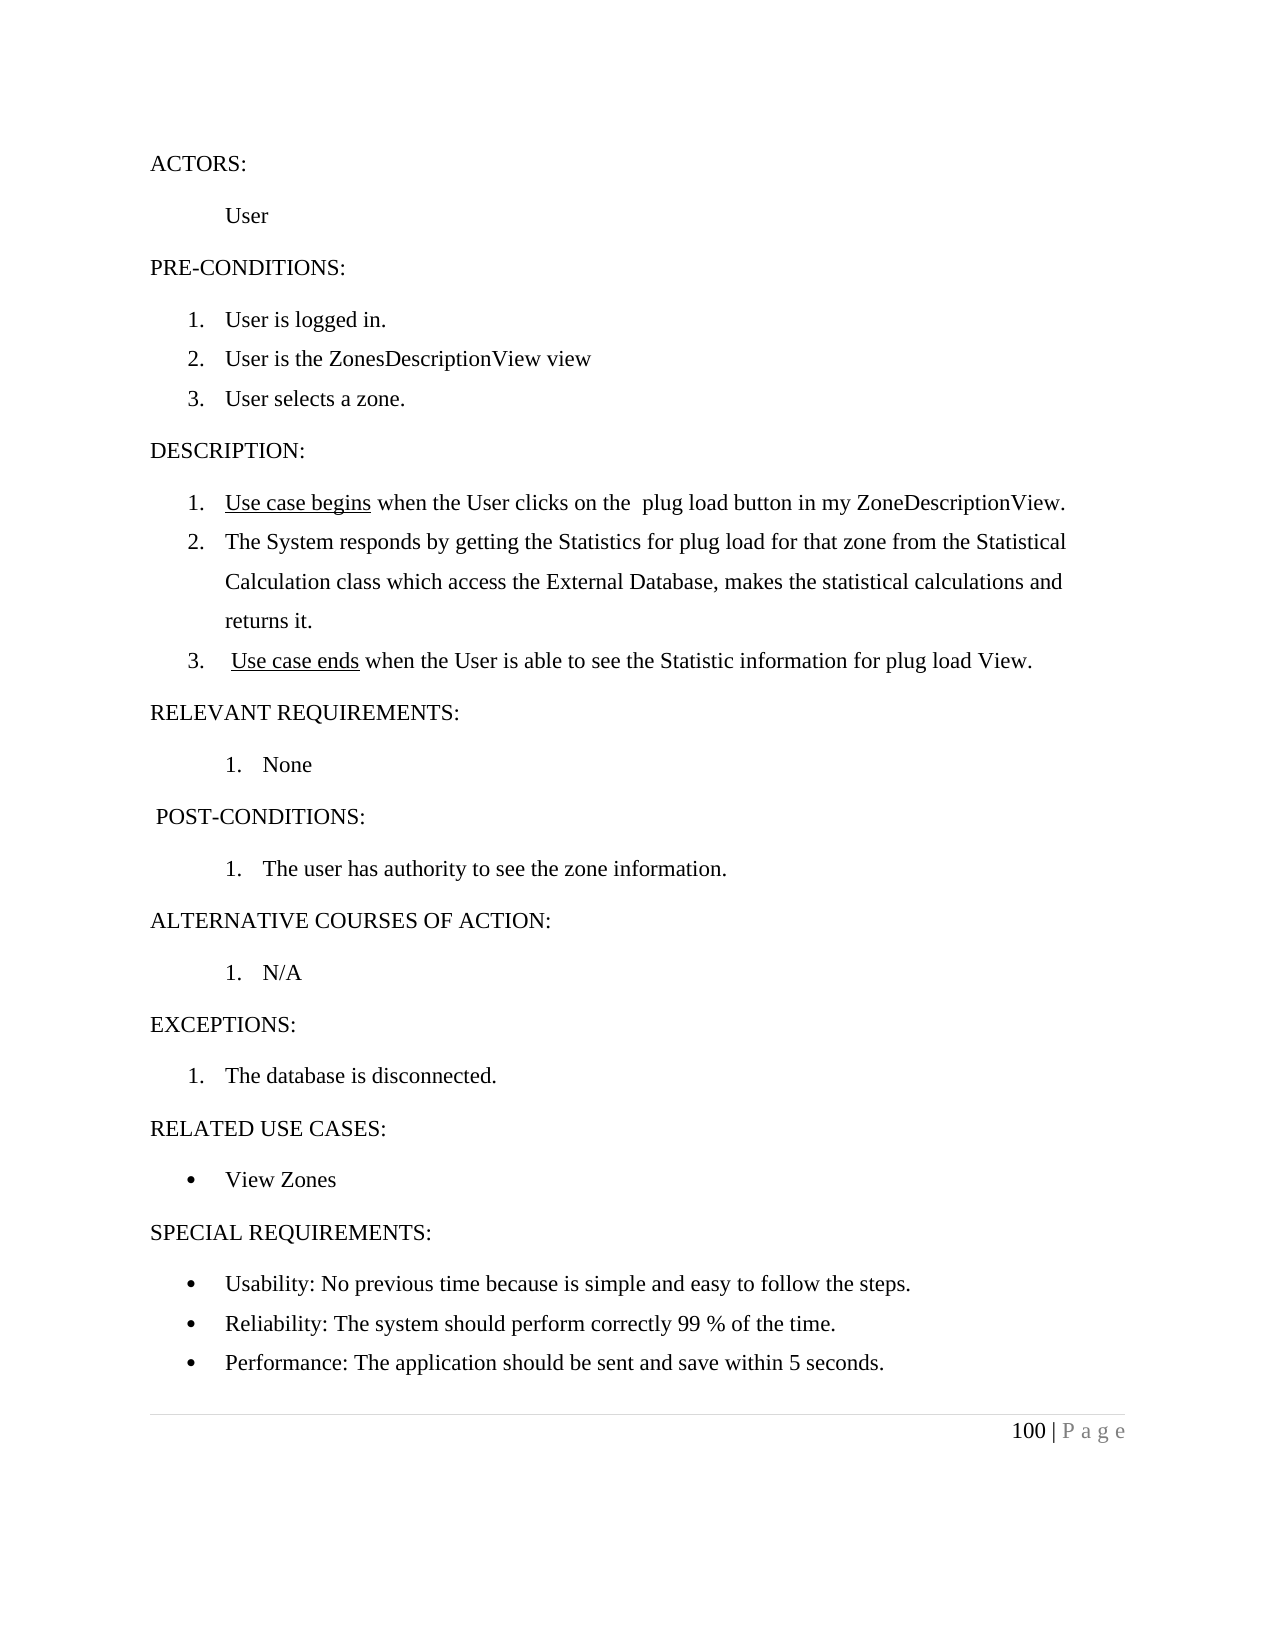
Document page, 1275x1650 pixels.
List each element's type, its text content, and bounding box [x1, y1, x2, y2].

list The user has authority to see the zone information. [225, 855, 1125, 881]
list Usability: No previous time because is simple and easy to follow the steps. [187, 1271, 1125, 1297]
list The database is disconnected. [187, 1063, 1125, 1089]
text PRE-CONDITIONS: [150, 254, 1125, 280]
text RELATED USE CASES: [150, 1114, 1125, 1141]
text DESCRIPTION: [150, 437, 1125, 463]
list Use case ends when the User is able to see the Statistic information for plug load View. [187, 647, 1125, 673]
list Reliability: The system should perform correctly 99 % of the time. [187, 1310, 1125, 1336]
text ALTERNATIVE COURSES OF ACTION: [150, 907, 1125, 933]
text SPECIAL REQUIREMENTS: [150, 1218, 1125, 1245]
list User is logged in. [187, 306, 1125, 332]
list The System responds by getting the Statistics for plug load for that zone from the Statistical Calculation class which access the External Database, makes the statistical calculations and returns it. [187, 528, 1125, 634]
list Performance: The application should be sent and save within 5 seconds. [187, 1349, 1125, 1376]
list Use case begins when the User clicks on the plug load button in my ZoneDescriptionView. [187, 489, 1125, 515]
list View Zones [187, 1167, 1125, 1193]
list User is the ZonesDescriptionView view [187, 345, 1125, 372]
list None [225, 751, 1125, 777]
text POST-CONDITIONS: [150, 803, 1125, 829]
list N/A [225, 959, 1125, 985]
text EXCEPTIONS: [150, 1011, 1125, 1037]
list User selects a zone. [187, 385, 1125, 411]
text User [225, 202, 1125, 228]
text ACTORS: [150, 150, 1125, 176]
text RELEVANT REQUIREMENTS: [150, 699, 1125, 725]
